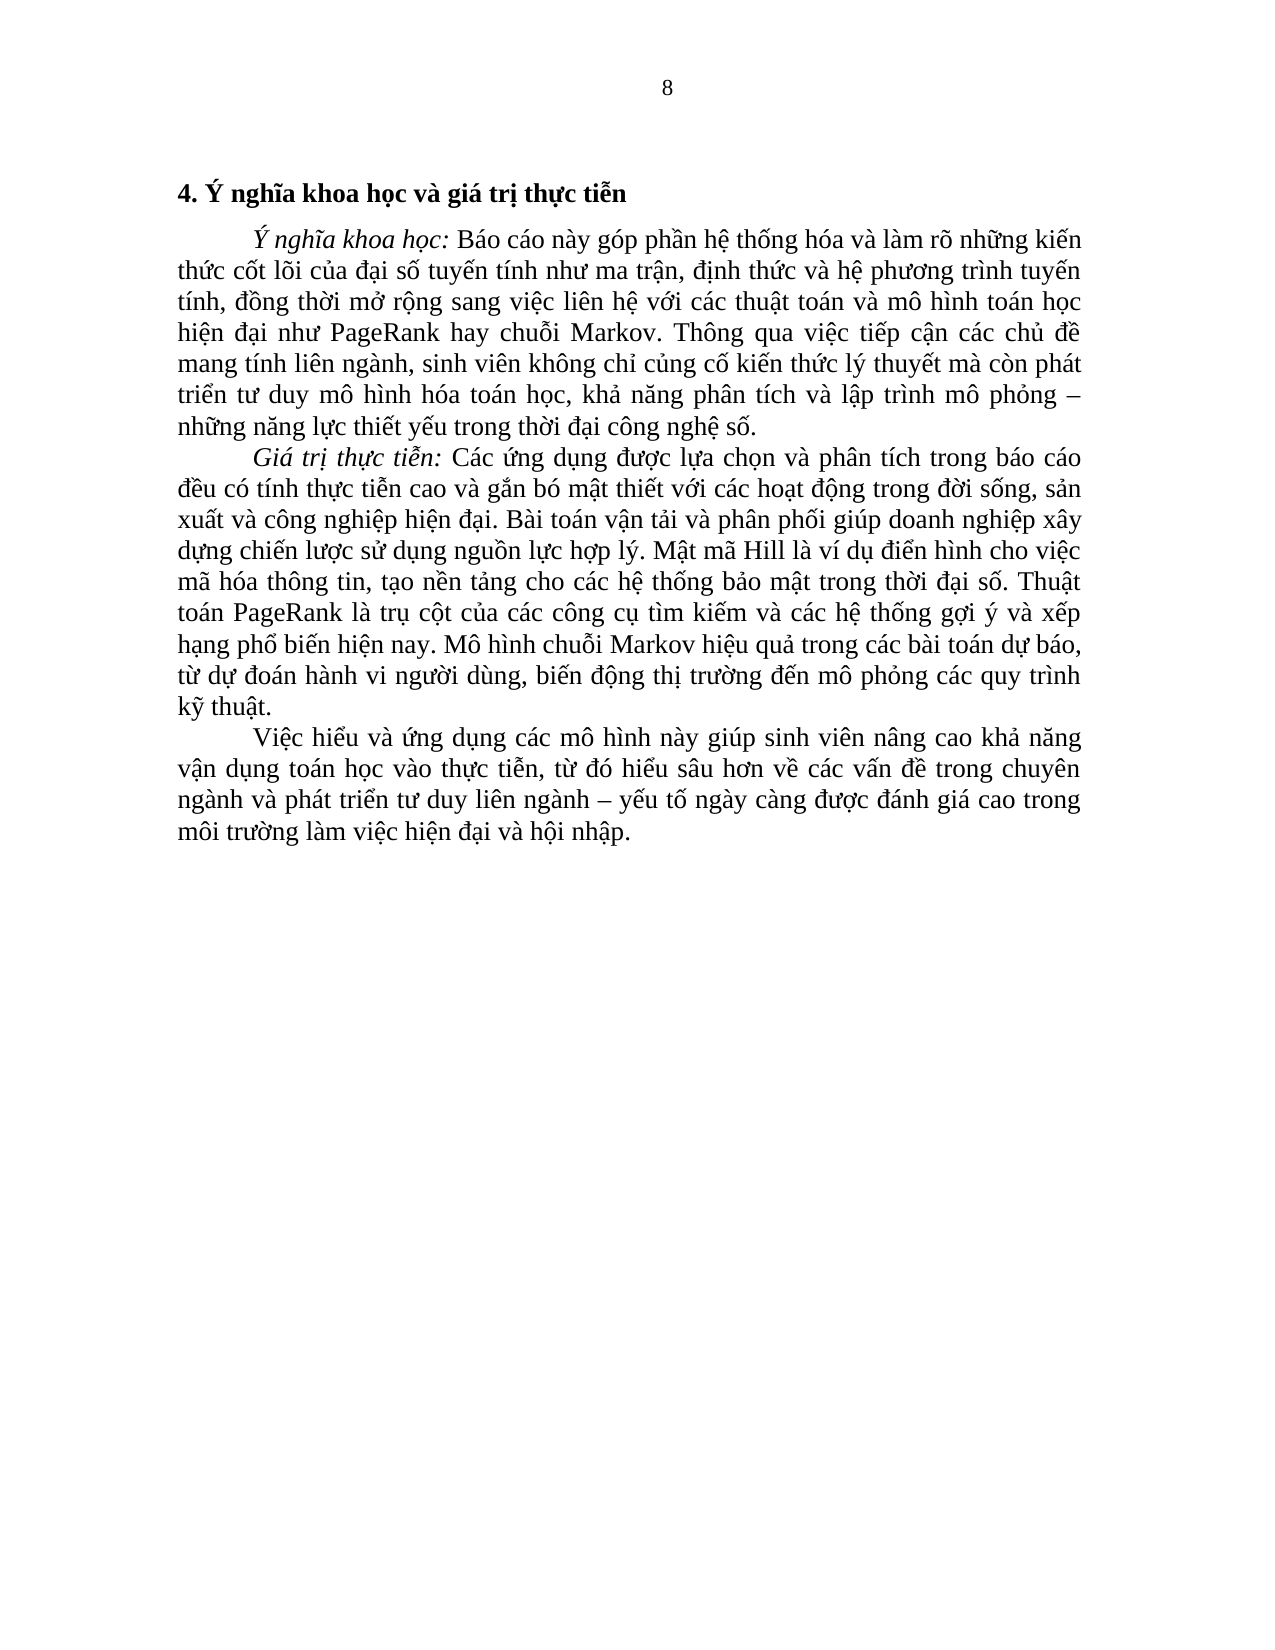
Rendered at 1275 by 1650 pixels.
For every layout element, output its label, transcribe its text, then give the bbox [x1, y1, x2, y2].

text Giá trị thực tiễn: Các ứng dụng được lựa chọn và phân tích trong báo cáo đều có tính thực tiễn cao và gắn bó mật thiết với các hoạt động trong đời sống, sản xuất và công nghiệp hiện đại. Bài toán vận tải và phân phối giúp doanh nghiệp xây dựng chiến lược sử dụng nguồn lực hợp lý. Mật mã Hill là ví dụ điển hình cho việc mã hóa thông tin, tạo nền tảng cho các hệ thống bảo mật trong thời đại số. Thuật toán PageRank là trụ cột của các công cụ tìm kiếm và các hệ thống gợi ý và xếp hạng phổ biến hiện nay. Mô hình chuỗi Markov hiệu quả trong các bài toán dự báo, từ dự đoán hành vi người dùng, biến động thị trường đến mô phỏng các quy trình kỹ thuật. [177, 441, 1082, 721]
text Ý nghĩa khoa học: Báo cáo này góp phần hệ thống hóa và làm rõ những kiến thức cốt lõi của đại số tuyến tính như ma trận, định thức và hệ phương trình tuyến tính, đồng thời mở rộng sang việc liên hệ với các thuật toán và mô hình toán học hiện đại như PageRank hay chuỗi Markov. Thông qua việc tiếp cận các chủ đề mang tính liên ngành, sinh viên không chỉ củng cố kiến thức lý thuyết mà còn phát triển tư duy mô hình hóa toán học, khả năng phân tích và lập trình mô phỏng – những năng lực thiết yếu trong thời đại công nghệ số. [177, 223, 1082, 441]
text Việc hiểu và ứng dụng các mô hình này giúp sinh viên nâng cao khả năng vận dụng toán học vào thực tiễn, từ đó hiểu sâu hơn về các vấn đề trong chuyên ngành và phát triển tư duy liên ngành – yếu tố ngày càng được đánh giá cao trong môi trường làm việc hiện đại và hội nhập. [177, 721, 1082, 846]
subtitle 4. Ý nghĩa khoa học và giá trị thực tiễn [177, 177, 1082, 208]
